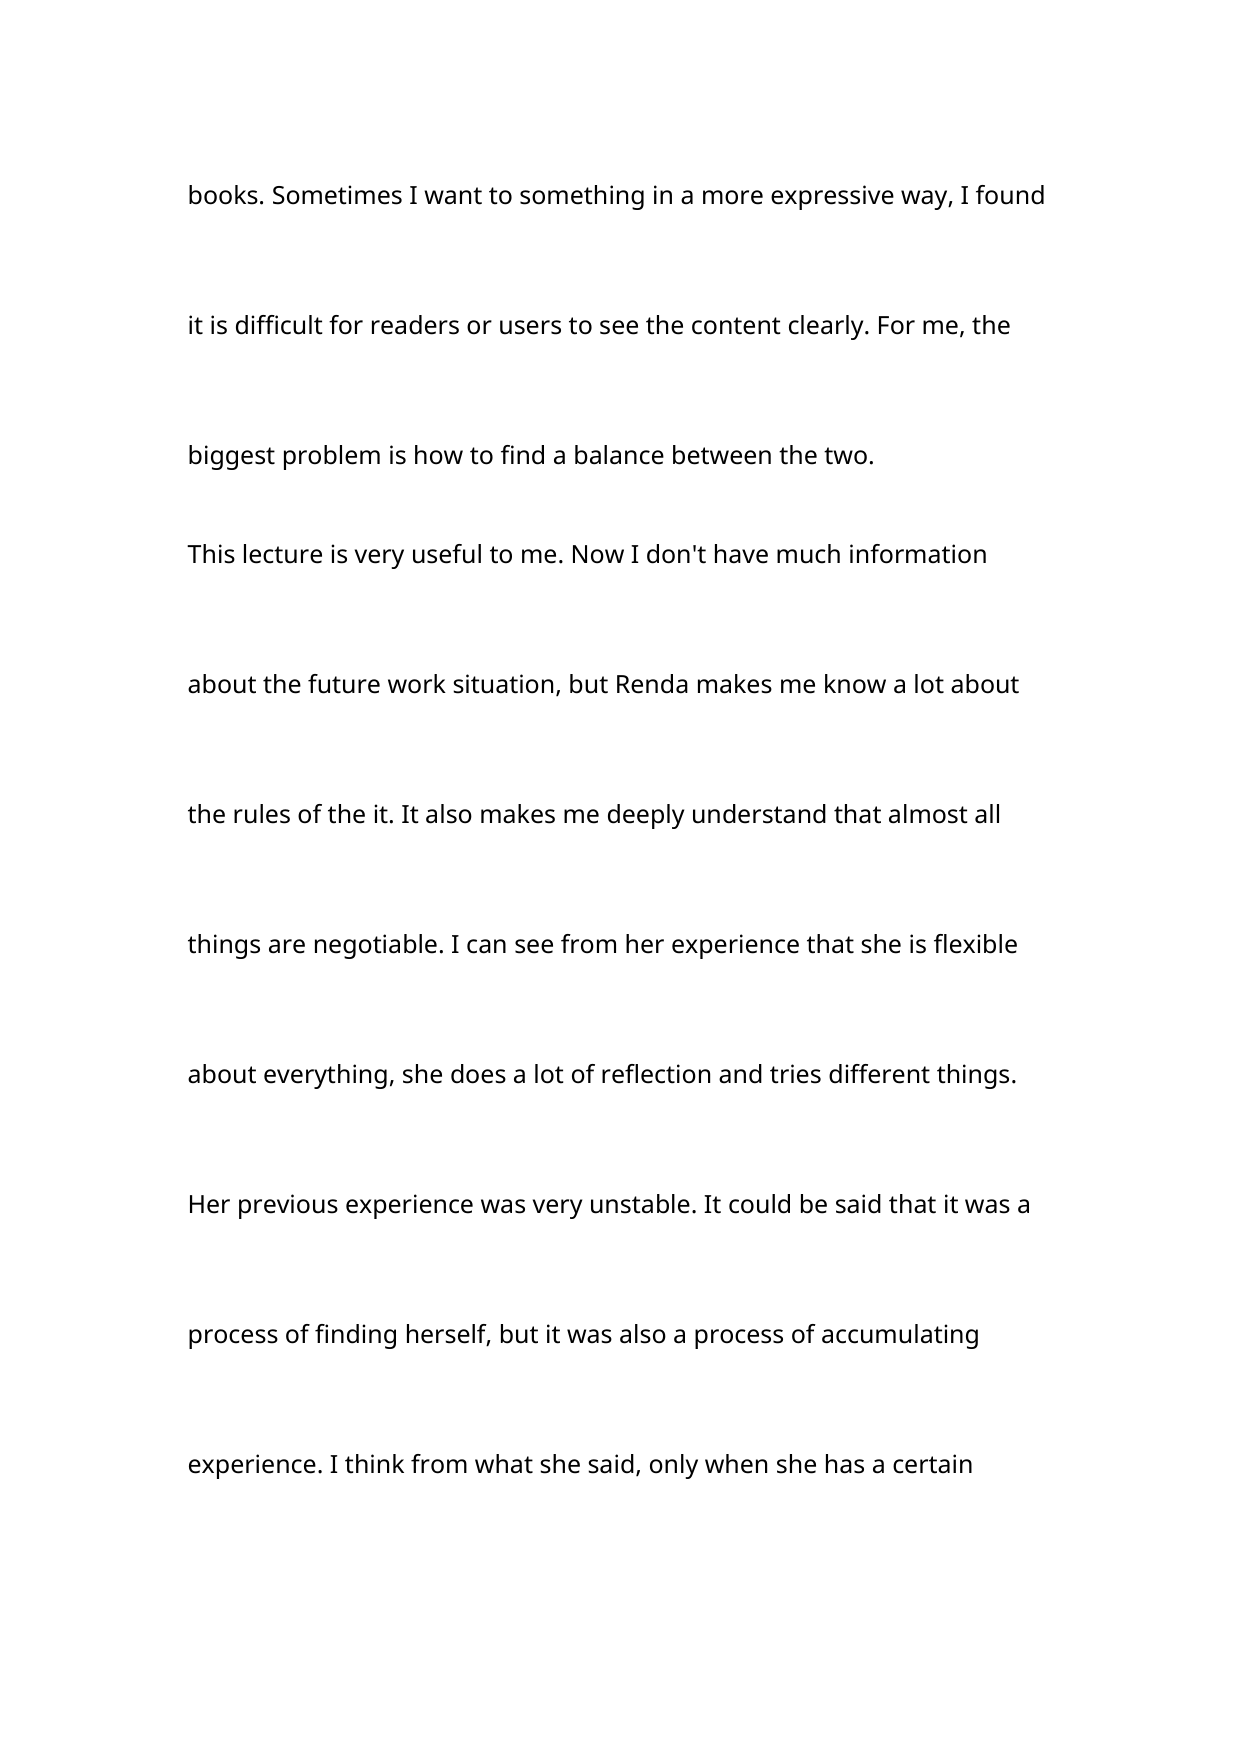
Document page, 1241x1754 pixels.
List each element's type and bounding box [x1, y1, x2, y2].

text [187, 162, 1053, 487]
text [187, 521, 1053, 1496]
